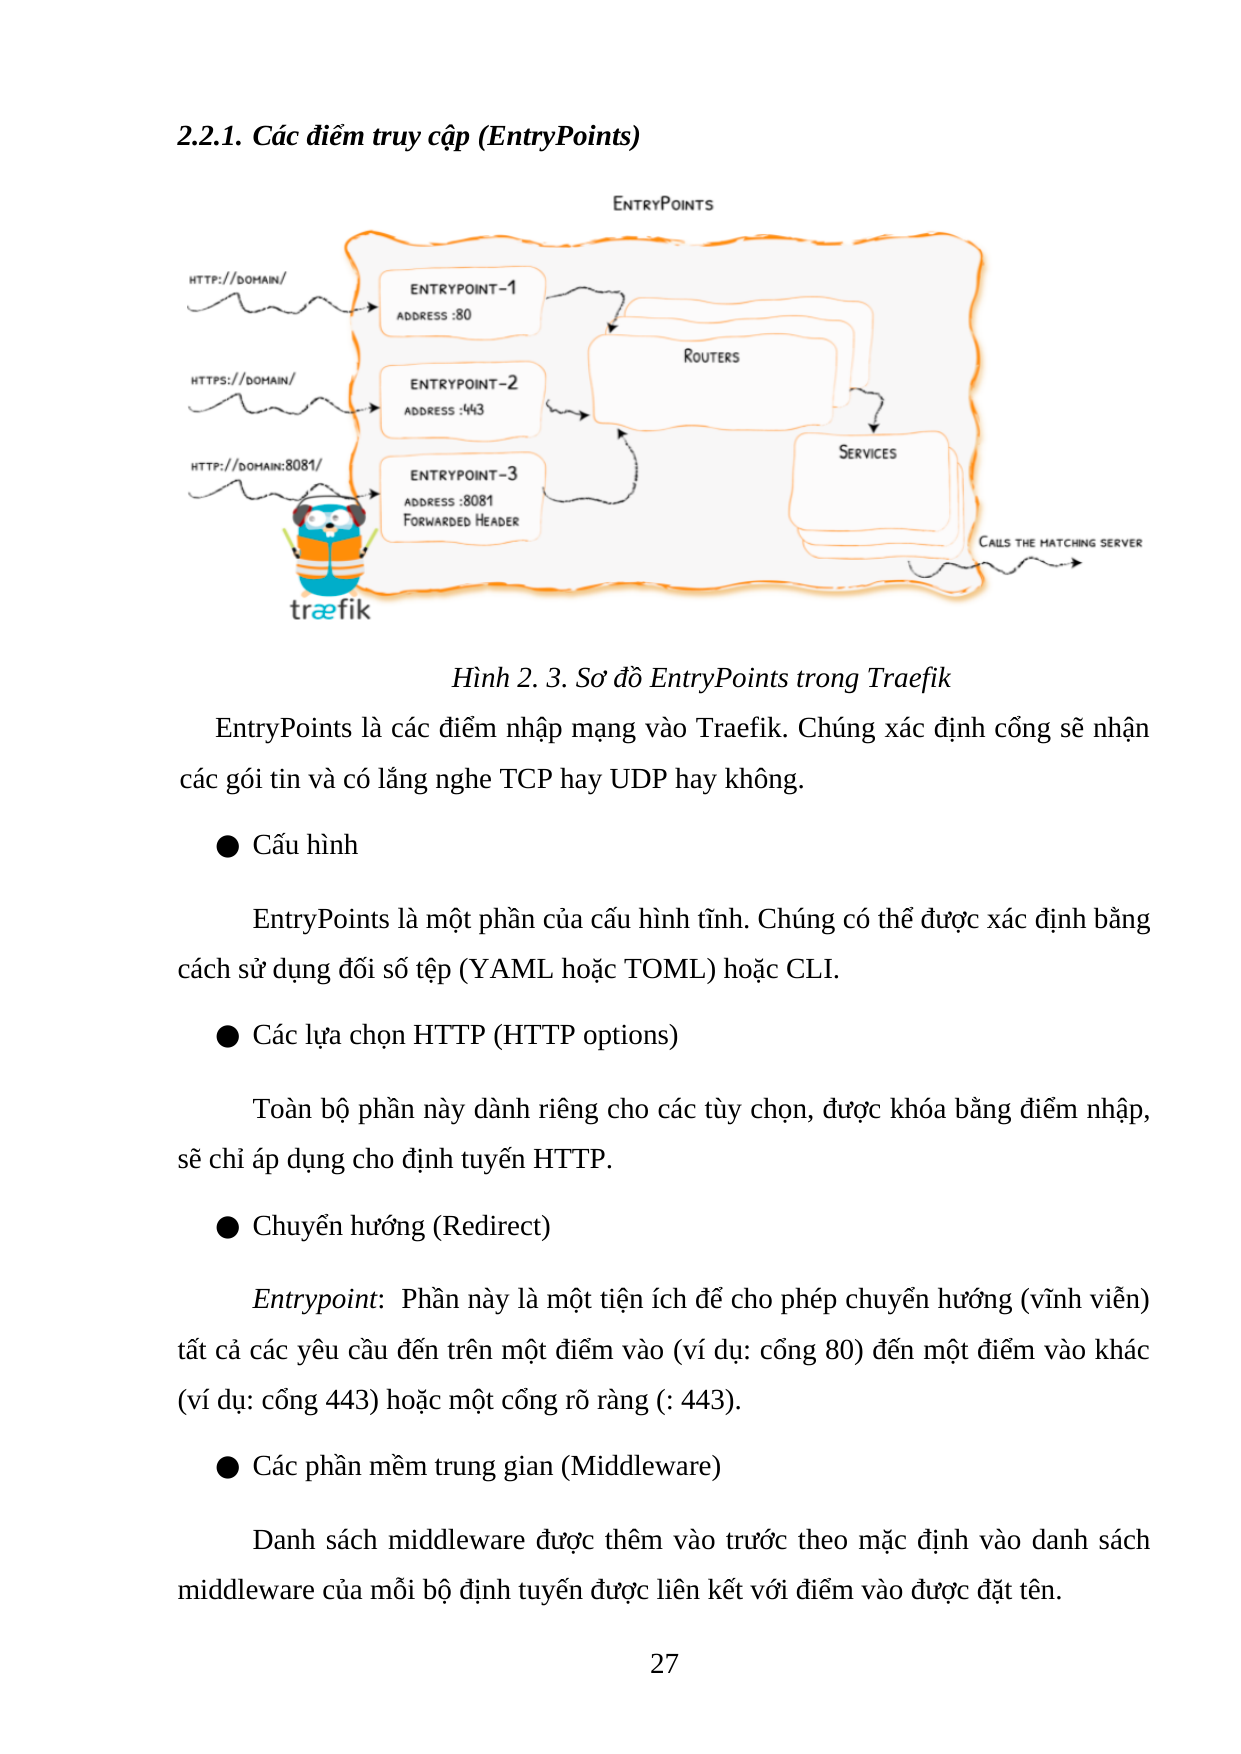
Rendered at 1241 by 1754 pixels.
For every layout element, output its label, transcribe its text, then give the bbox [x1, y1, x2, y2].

list Chuyển hướng (Redirect) [215, 1192, 1152, 1252]
text Danh sách middleware được thêm vào trước theo mặc định vào danh sách middleware của mỗi bộ định tuyến được liên kết với điểm vào được đặt tên. [177, 1522, 1152, 1606]
list Cấu hình [215, 811, 1152, 871]
text EntryPoints là một phần của cấu hình tĩnh. Chúng có thể được xác định bằng cách sử dụng đối số tệp (YAML hoặc TOML) hoặc CLI. [177, 901, 1152, 985]
text Toàn bộ phần này dành riêng cho các tùy chọn, được khóa bằng điểm nhập, sẽ chỉ áp dụng cho định tuyến HTTP. [177, 1091, 1152, 1175]
list Các phần mềm trung gian (Middleware) [215, 1432, 1152, 1492]
text Entrypoint: Phần này là một tiện ích để cho phép chuyển hướng (vĩnh viễn) tất cả các yêu cầu đến trên một điểm vào (ví dụ: cổng 80) đến một điểm vào khác (ví dụ: cổng 443) hoặc một cổng rõ ràng (: 443). [177, 1281, 1152, 1416]
picture [177, 168, 1153, 644]
list Các lựa chọn HTTP (HTTP options) [215, 1001, 1152, 1061]
subtitle Các điểm truy cập (EntryPoints) [177, 118, 1152, 152]
text EntryPoints là các điểm nhập mạng vào Traefik. Chúng xác định cổng sẽ nhận các gói tin và có lắng nghe TCP hay UDP hay không. [179, 711, 1152, 794]
